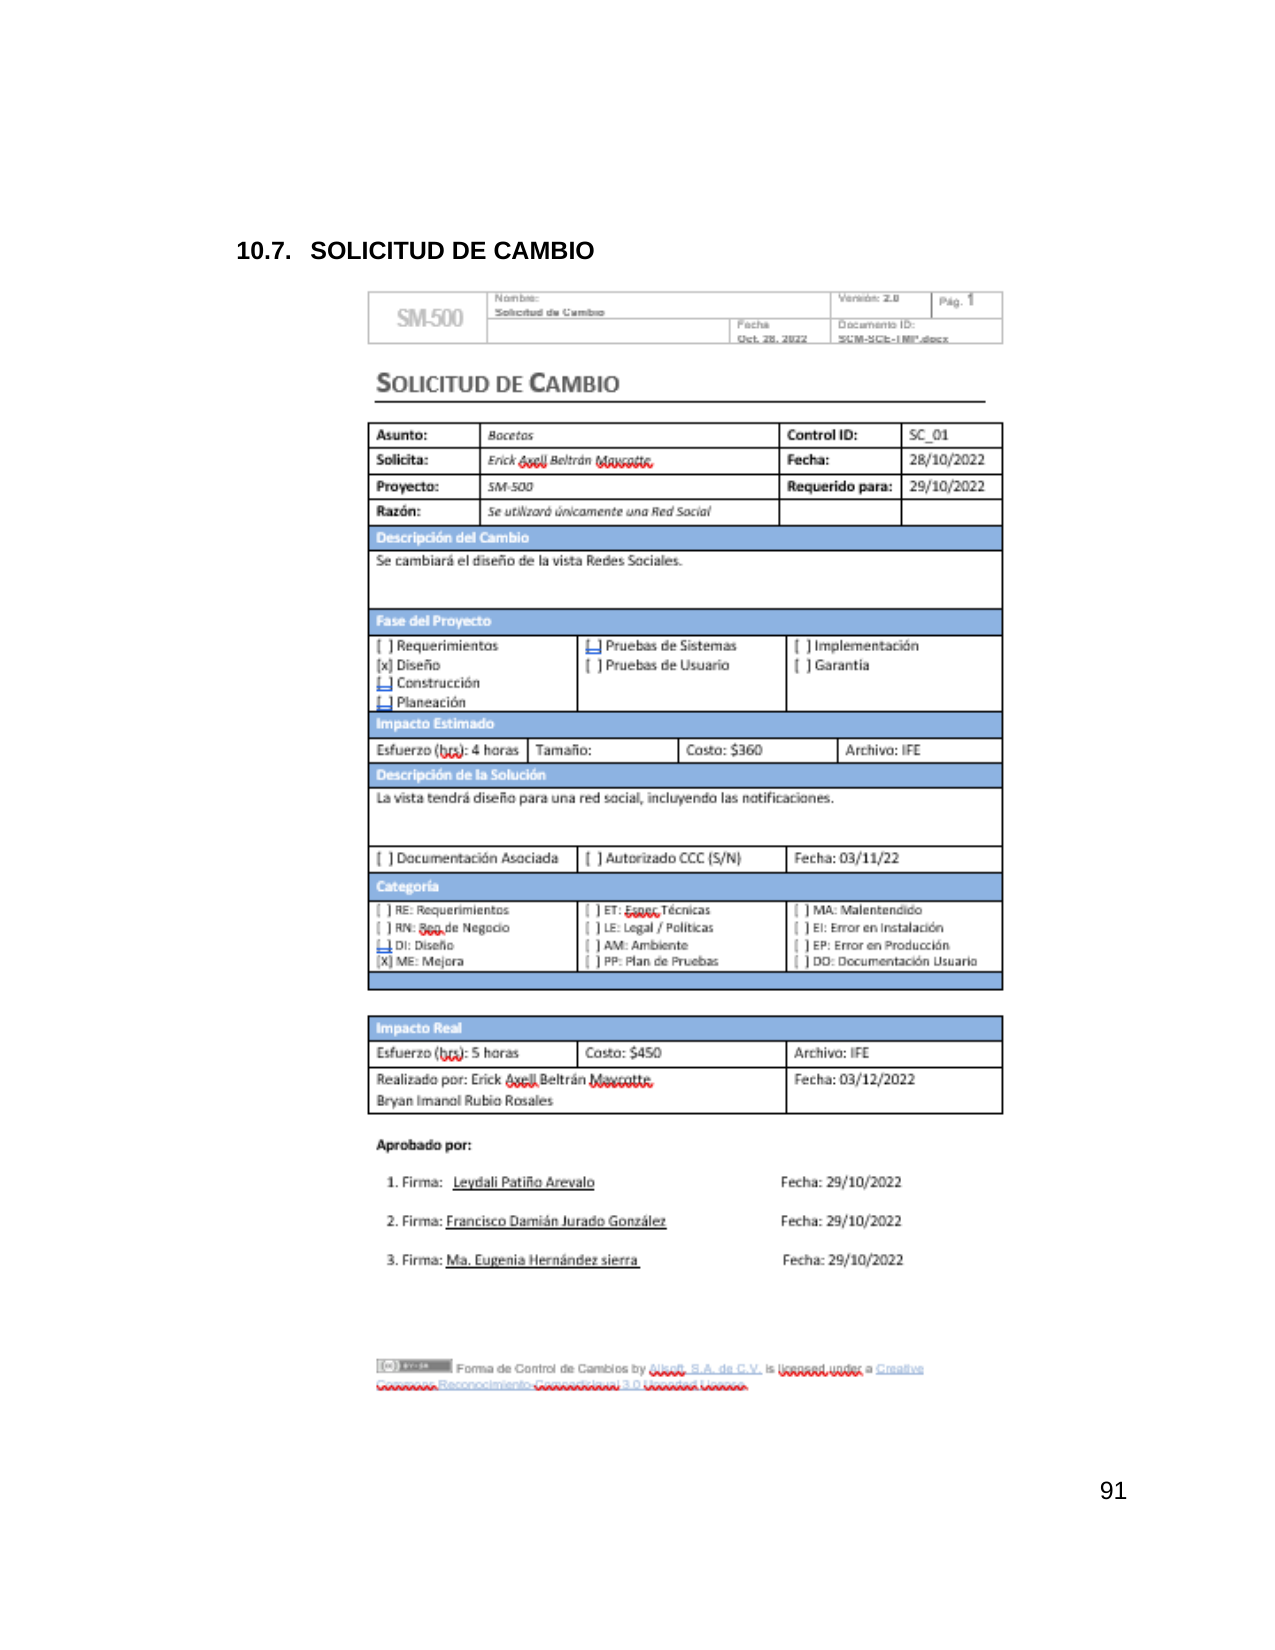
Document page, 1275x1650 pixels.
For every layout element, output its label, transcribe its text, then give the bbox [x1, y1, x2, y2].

picture [347, 279, 1029, 1407]
text Solicitud de cambio [236, 236, 1127, 265]
